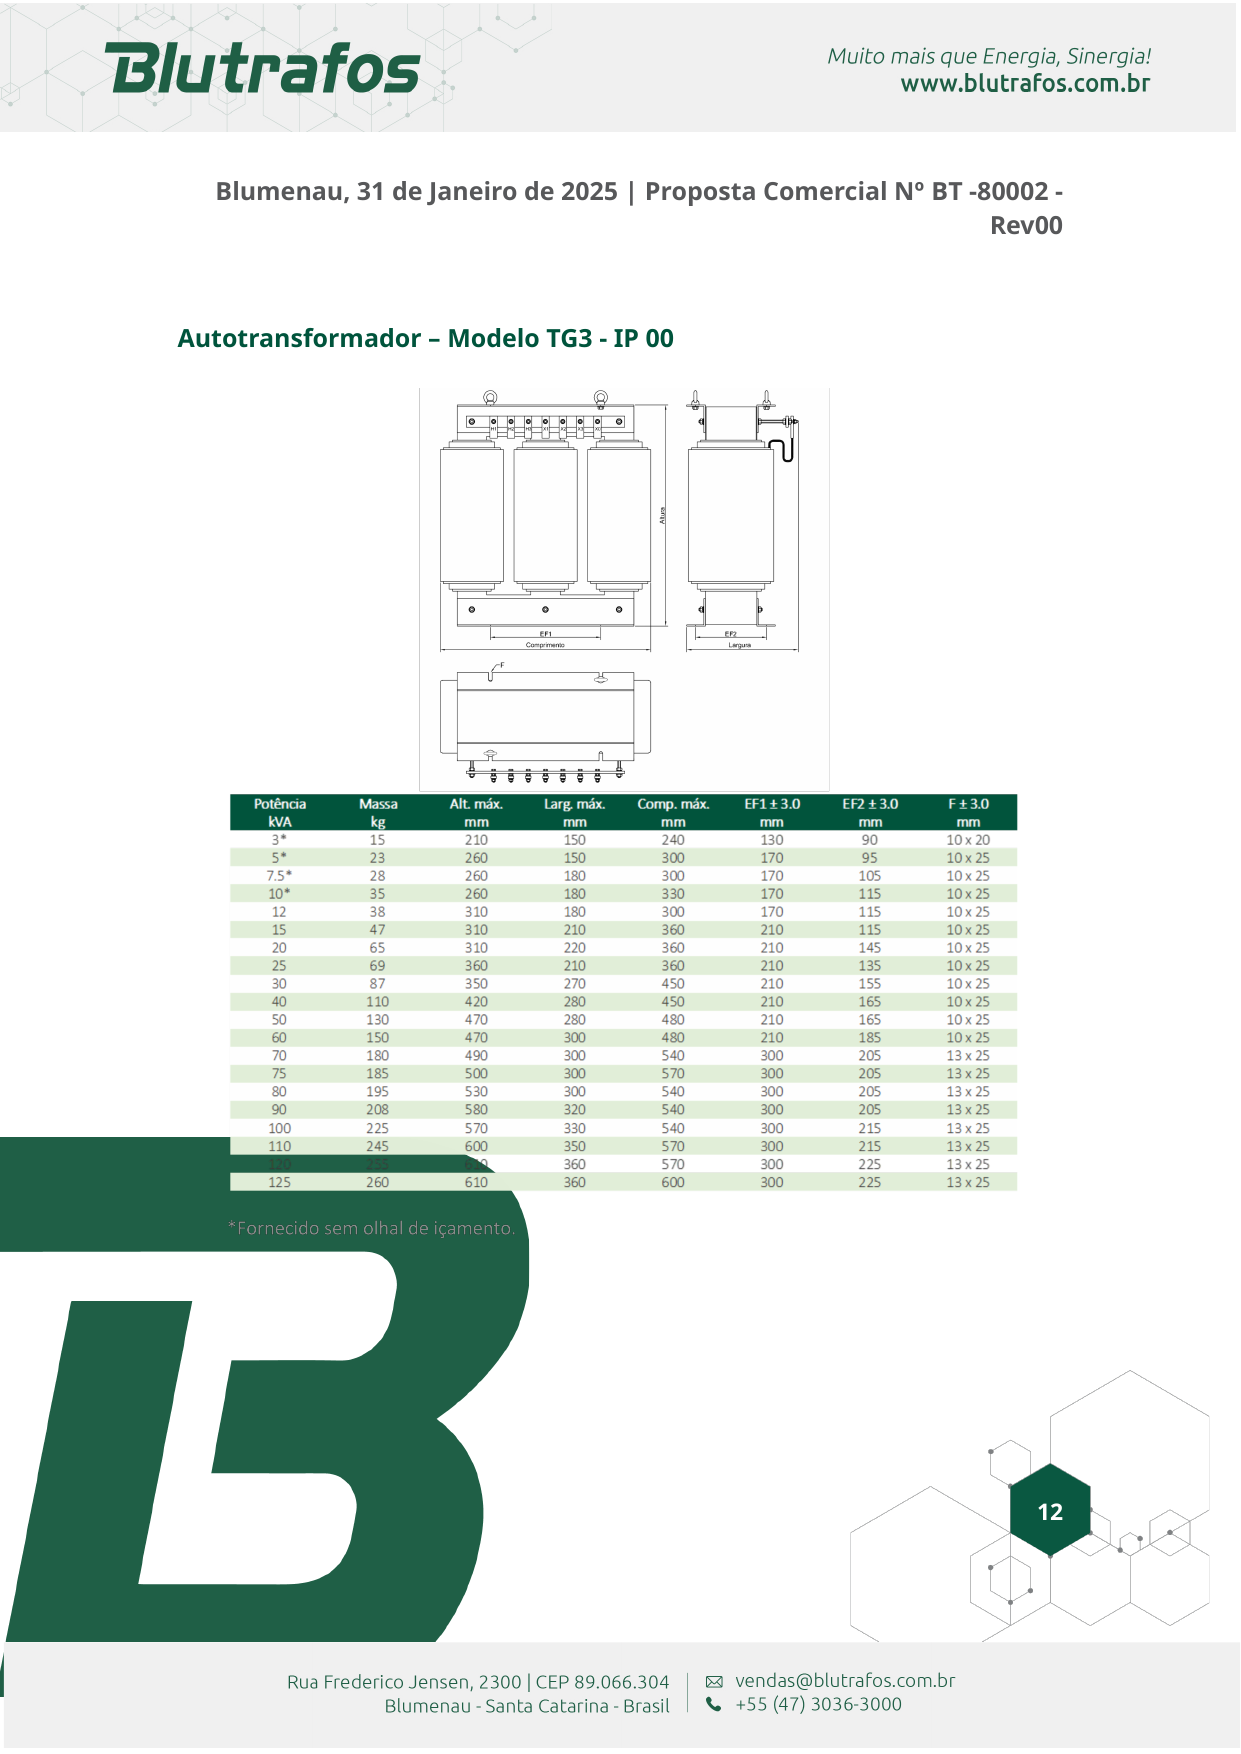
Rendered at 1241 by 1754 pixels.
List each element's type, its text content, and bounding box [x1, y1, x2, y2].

picture [0, 3, 1236, 132]
picture [0, 382, 1241, 1748]
subtitle Autotransformador – Modelo TG3 - IP 00 [177, 321, 1063, 355]
